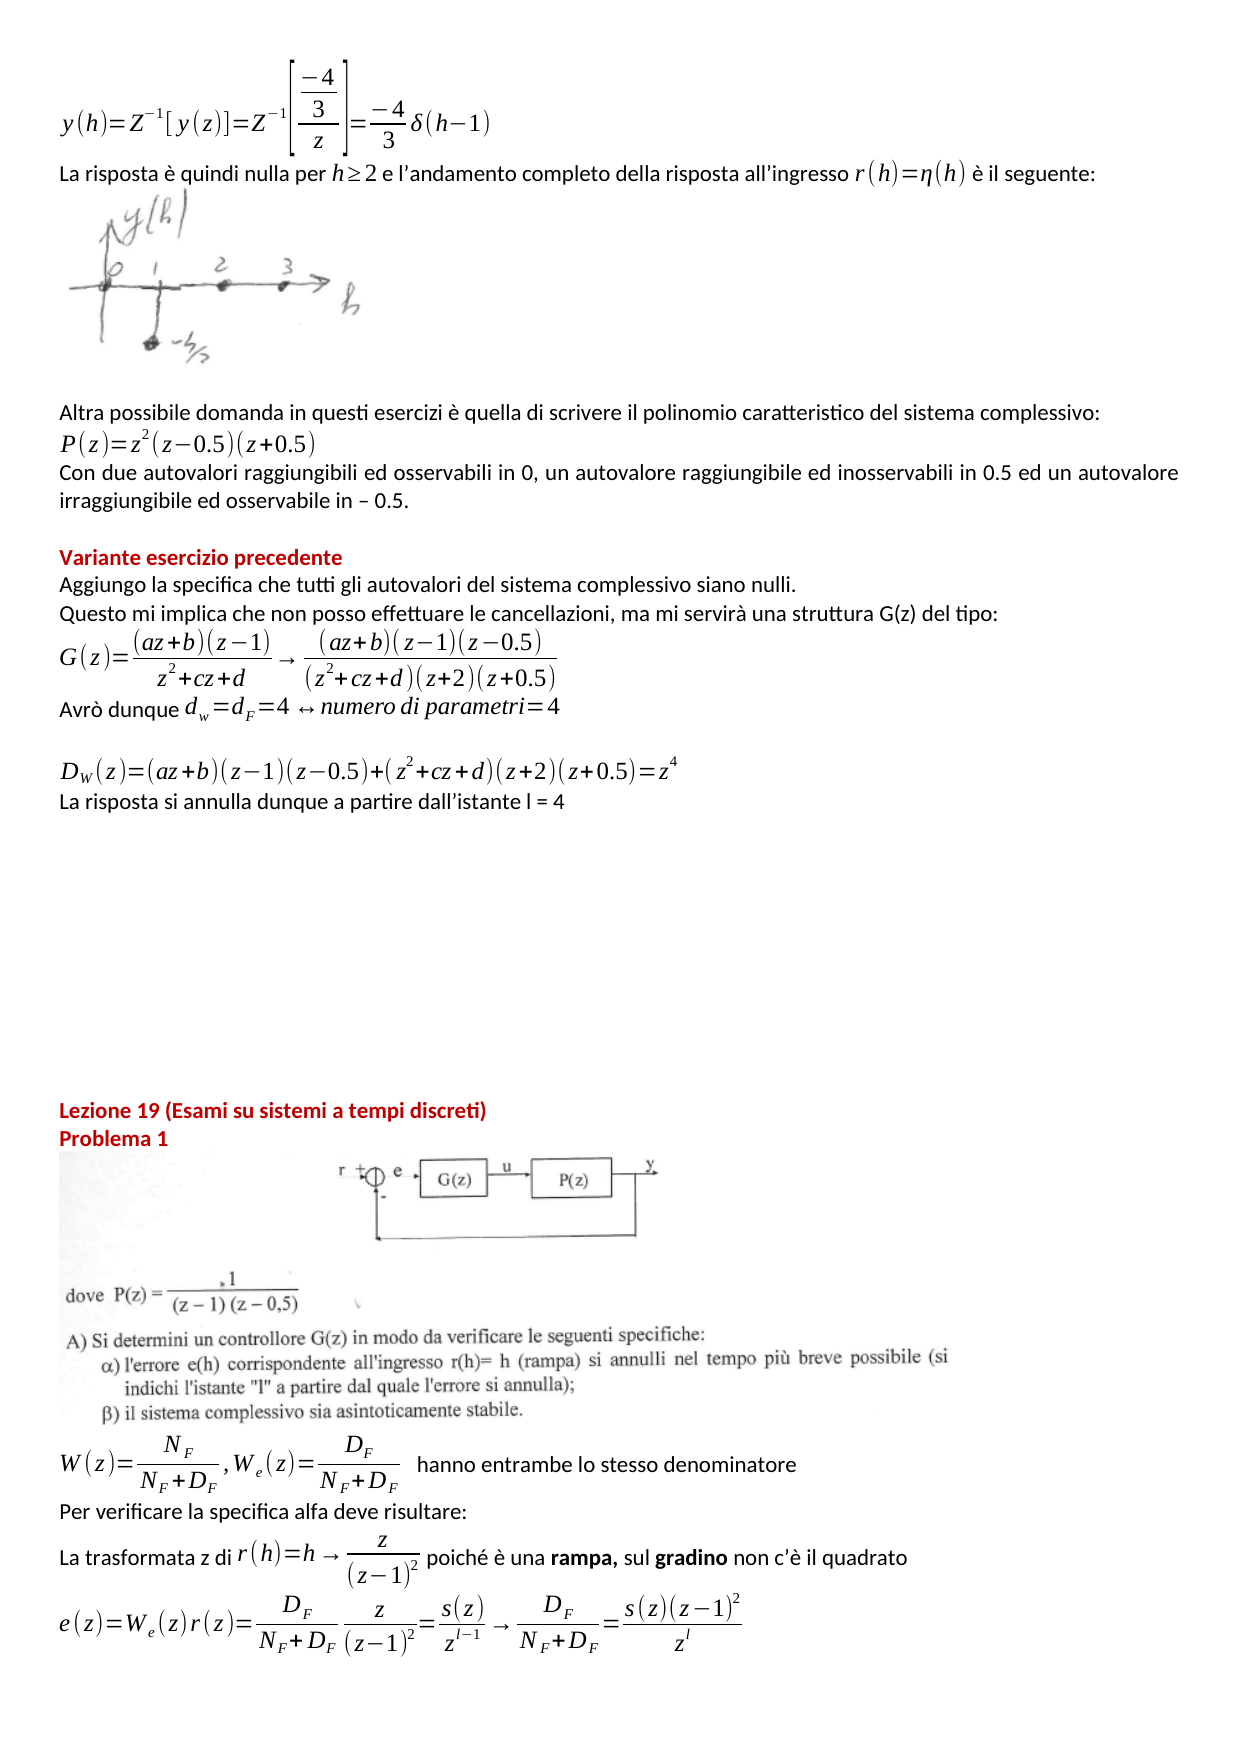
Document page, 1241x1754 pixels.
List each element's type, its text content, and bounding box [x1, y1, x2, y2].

text La risposta si annulla dunque a partire dall’istante l = 4 [59, 787, 1181, 816]
text Per verificare la specifica alfa deve risultare: [59, 1497, 1181, 1525]
text Avrò dunque [59, 693, 1181, 724]
text Lezione 19 (Esami su sistemi a tempi discreti) [59, 1096, 1181, 1124]
text La risposta è quindi nulla per e l’andamento completo della risposta all’ingresso è il seguente: [59, 158, 1181, 188]
picture [59, 1151, 956, 1431]
text Variante esercizio precedente [59, 543, 1181, 571]
text Questo mi implica che non posso effettuare le cancellazioni, ma mi servirà una struttura G(z) del tipo: [59, 599, 1181, 627]
text hanno entrambe lo stesso denominatore [59, 1431, 1181, 1497]
text La trasformata z di poiché è una rampa, sul gradino non c’è il quadrato [59, 1525, 1181, 1589]
text Con due autovalori raggiungibili ed osservabili in 0, un autovalore raggiungibile ed inosservabili in 0.5 ed un autovalore irraggiungibile ed osservabile in – 0.5. [59, 458, 1181, 514]
picture [59, 188, 385, 370]
text Altra possibile domanda in questi esercizi è quella di scrivere il polinomio caratteristico del sistema complessivo: [59, 398, 1181, 426]
text Problema 1 [59, 1124, 1181, 1152]
text Aggiungo la specifica che tutti gli autovalori del sistema complessivo siano nulli. [59, 571, 1181, 599]
